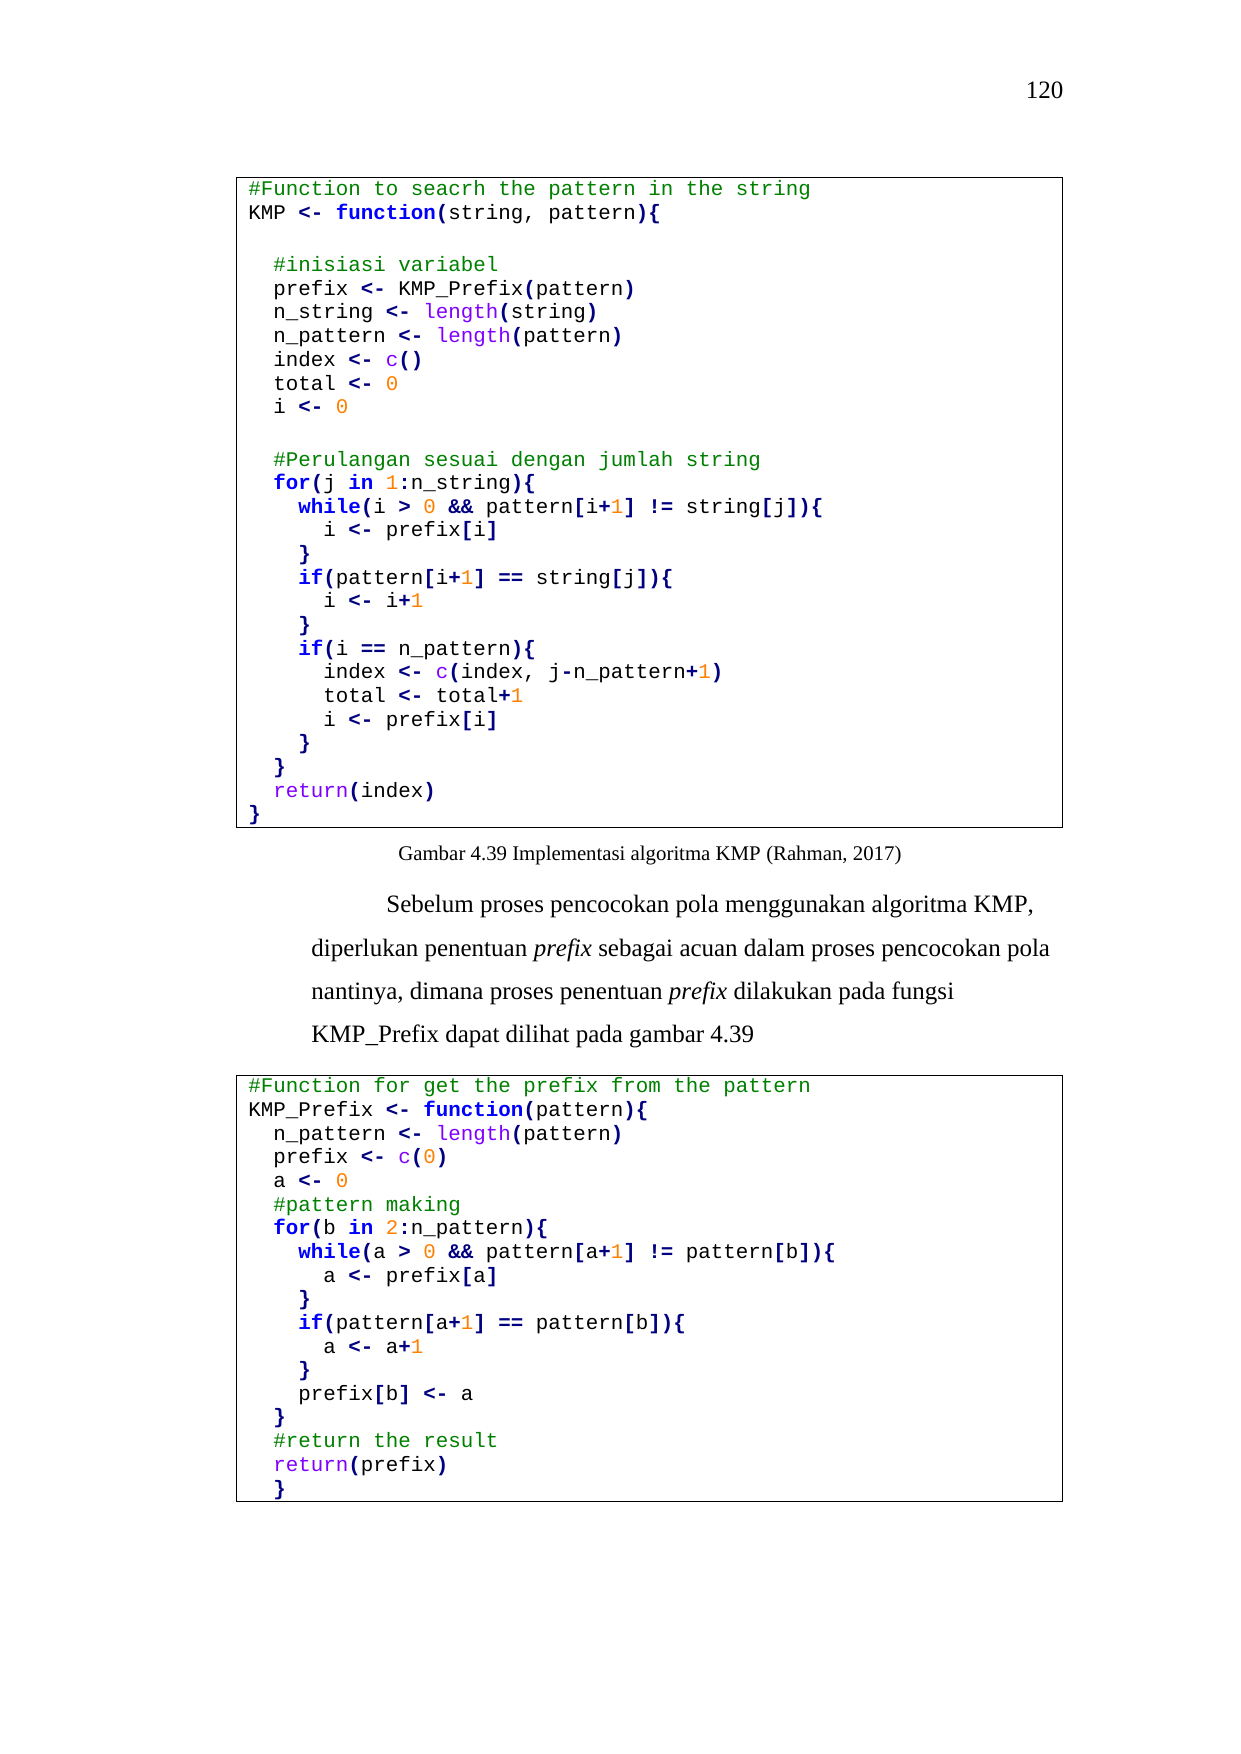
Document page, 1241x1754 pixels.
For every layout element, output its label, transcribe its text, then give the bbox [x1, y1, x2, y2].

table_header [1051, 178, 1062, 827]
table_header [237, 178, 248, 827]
text Sebelum proses pencocokan pola menggunakan algoritma KMP, diperlukan penentuan prefix sebagai acuan dalam proses pencocokan pola nantinya, dimana proses penentuan prefix dilakukan pada fungsi KMP_Prefix dapat dilihat pada gambar 4.39 [311, 889, 1063, 1048]
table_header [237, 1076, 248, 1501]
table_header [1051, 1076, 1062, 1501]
